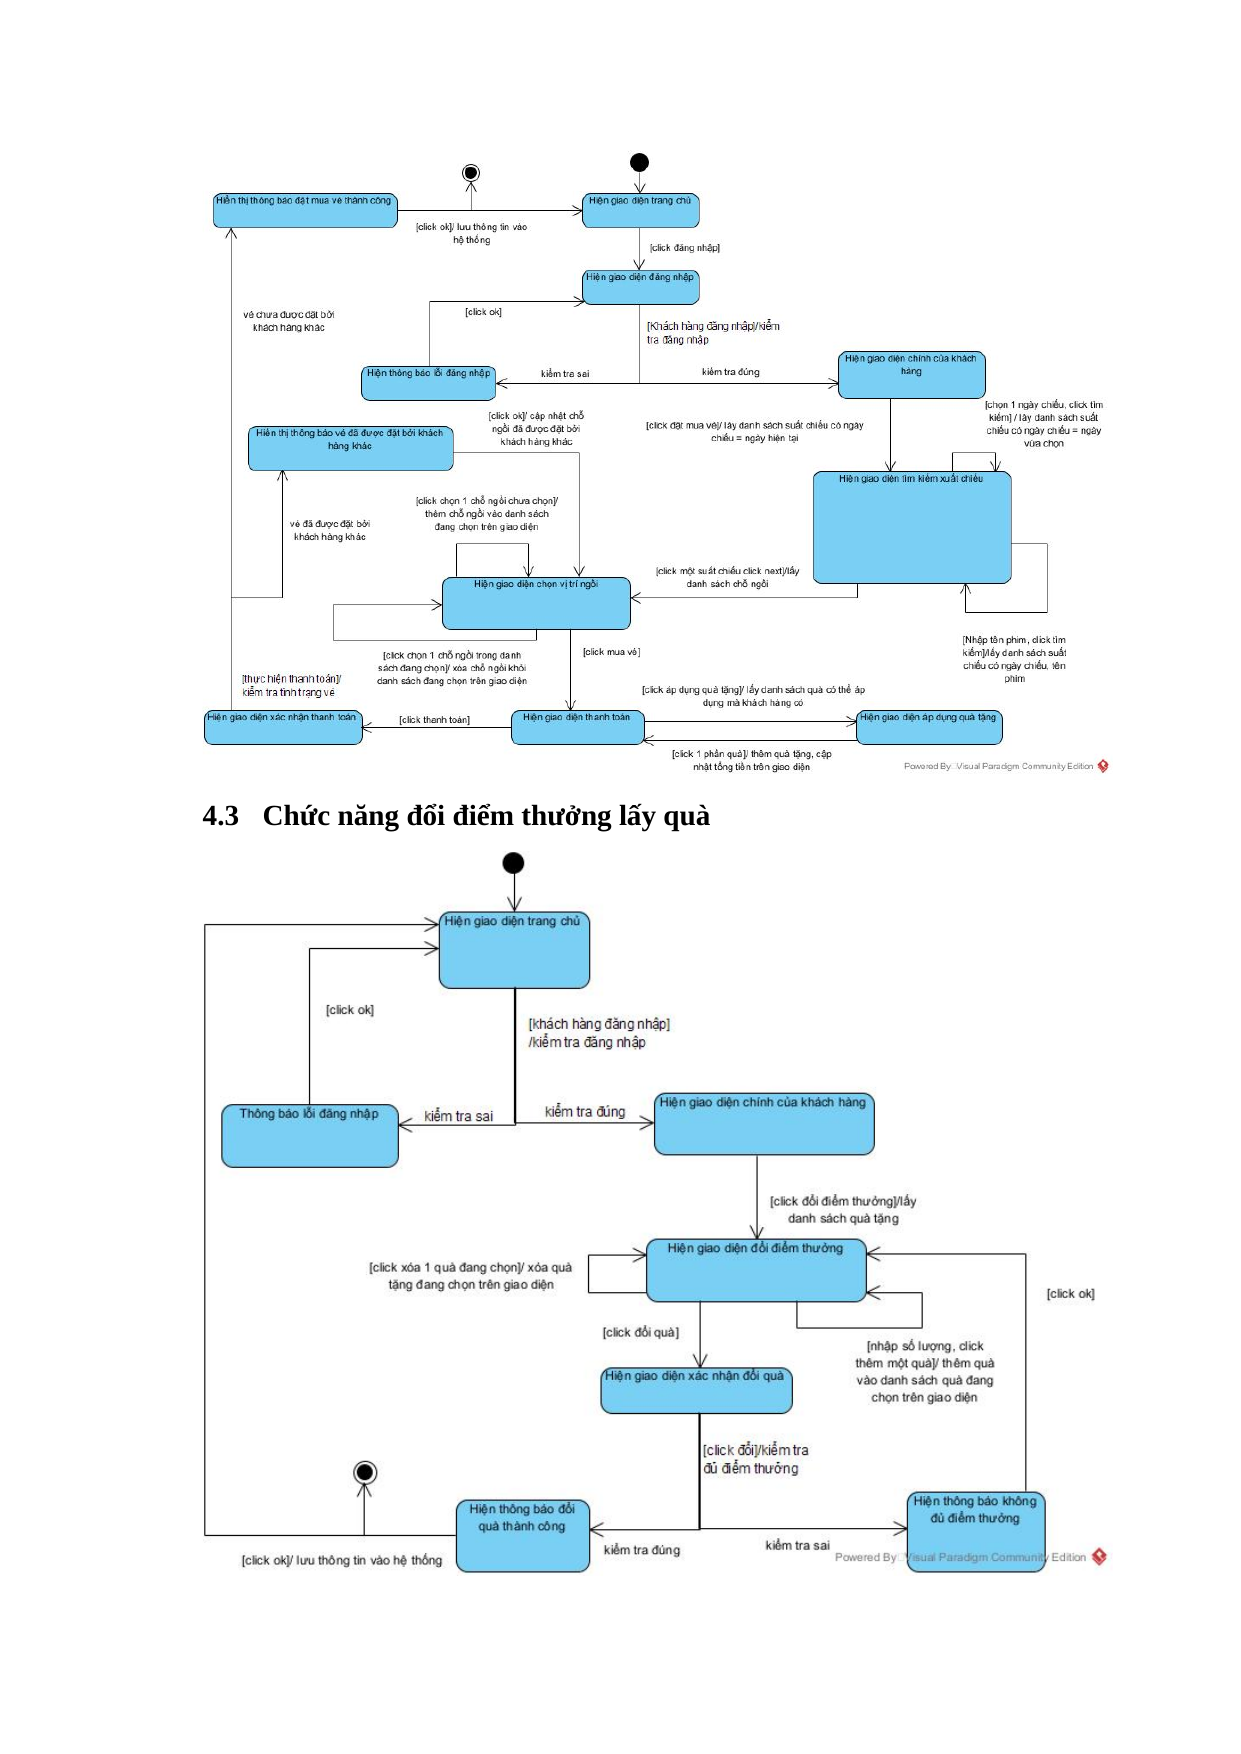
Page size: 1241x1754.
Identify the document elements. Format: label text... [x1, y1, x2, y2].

list Chức năng đổi điểm thưởng lấy quà [202, 798, 1090, 832]
picture [202, 851, 1113, 1576]
picture [202, 150, 1113, 780]
